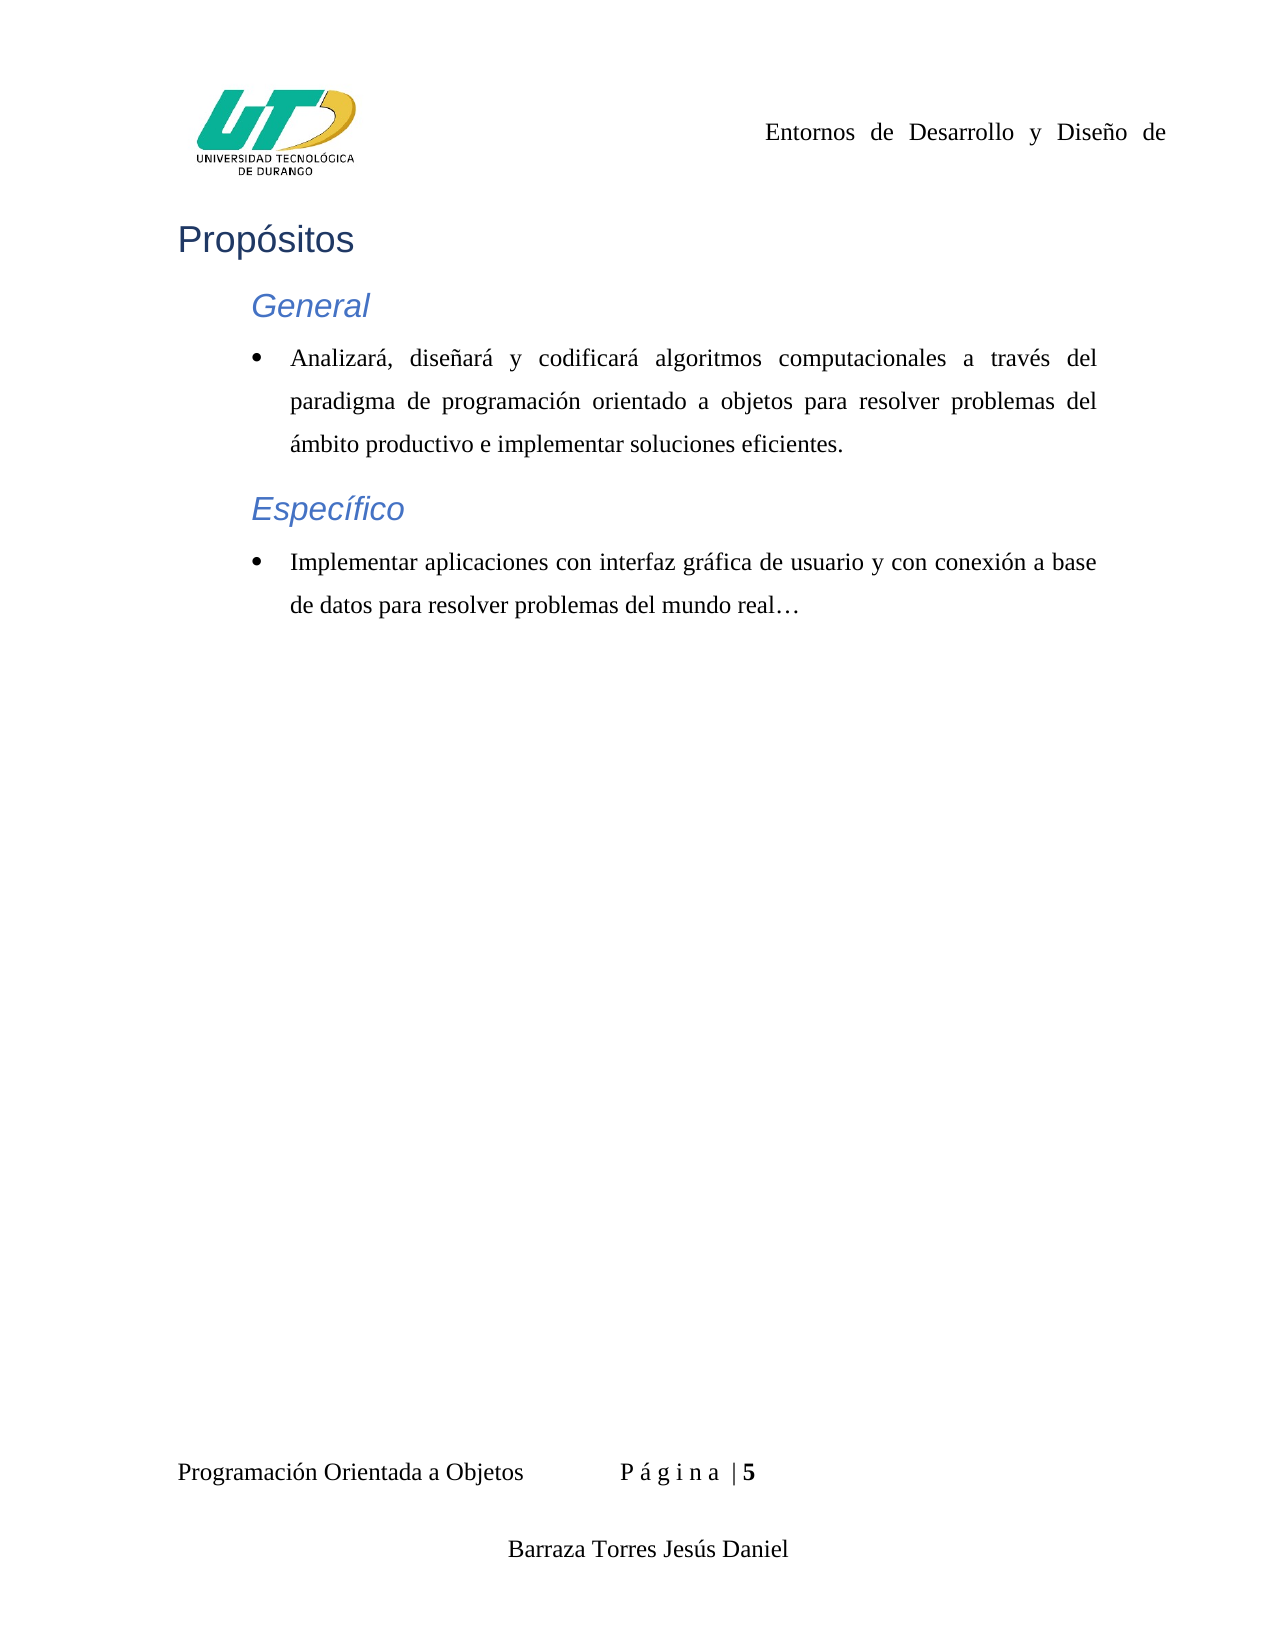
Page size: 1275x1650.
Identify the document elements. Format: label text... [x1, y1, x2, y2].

subtitle Específico [251, 489, 1098, 528]
list Analizará, diseñará y codificará algoritmos computacionales a través del paradigma de programación orientado a objetos para resolver problemas del ámbito productivo e implementar soluciones eficientes. [252, 343, 1098, 458]
subtitle General [251, 286, 1098, 324]
picture [177, 73, 374, 192]
list Implementar aplicaciones con interfaz gráfica de usuario y con conexión a base de datos para resolver problemas del mundo real… [252, 547, 1098, 619]
subtitle Propósitos [177, 217, 1098, 260]
